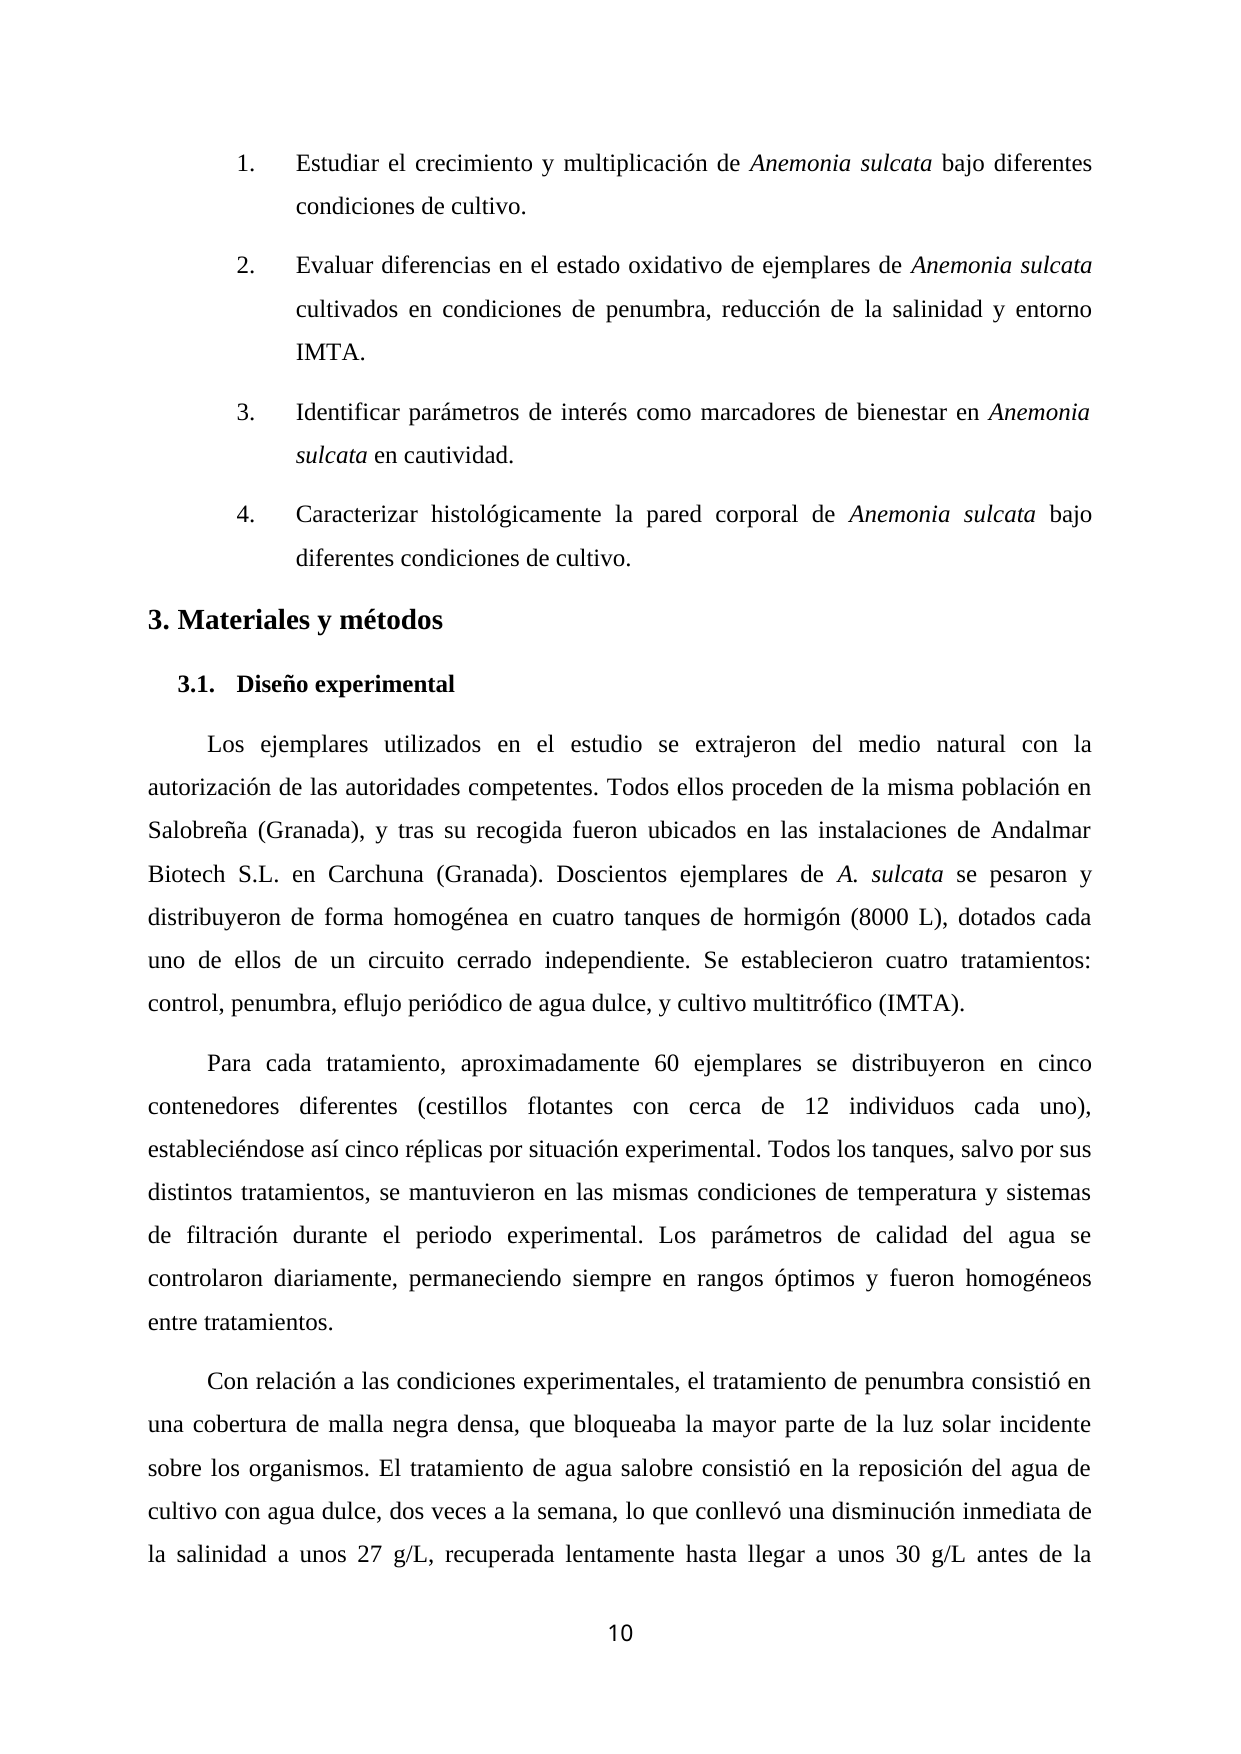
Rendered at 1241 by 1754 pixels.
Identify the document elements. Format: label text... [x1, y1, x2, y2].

text Para cada tratamiento, aproximadamente 60 ejemplares se distribuyeron en cinco contenedores diferentes (cestillos flotantes con cerca de 12 individuos cada uno), estableciéndose así cinco réplicas por situación experimental. Todos los tanques, salvo por sus distintos tratamientos, se mantuvieron en las mismas condiciones de temperatura y sistemas de filtración durante el periodo experimental. Los parámetros de calidad del agua se controlaron diariamente, permaneciendo siempre en rangos óptimos y fueron homogéneos entre tratamientos. [148, 1048, 1092, 1335]
list Estudiar el crecimiento y multiplicación de Anemonia sulcata bajo diferentes condiciones de cultivo. [236, 148, 1092, 219]
list Caracterizar histológicamente la pared corporal de Anemonia sulcata bajo diferentes condiciones de cultivo. [236, 499, 1092, 571]
list Evaluar diferencias en el estado oxidativo de ejemplares de Anemonia sulcata cultivados en condiciones de penumbra, reducción de la salinidad y entorno IMTA. [236, 251, 1092, 366]
list Materiales y métodos [148, 602, 1092, 636]
text Diseño experimental [177, 669, 1092, 698]
text Los ejemplares utilizados en el estudio se extrajeron del medio natural con la autorización de las autoridades competentes. Todos ellos proceden de la misma población en Salobreña (Granada), y tras su recogida fueron ubicados en las instalaciones de Andalmar Biotech S.L. en Carchuna (Granada). Doscientos ejemplares de A. sulcata se pesaron y distribuyeron de forma homogénea en cuatro tanques de hormigón (8000 L), dotados cada uno de ellos de un circuito cerrado independiente. Se establecieron cuatro tratamientos: control, penumbra, eflujo periódico de agua dulce, y cultivo multitrófico (IMTA). [148, 729, 1092, 1017]
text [148, 1366, 1092, 1568]
list Identificar parámetros de interés como marcadores de bienestar en Anemonia sulcata en cautividad. [236, 397, 1092, 468]
